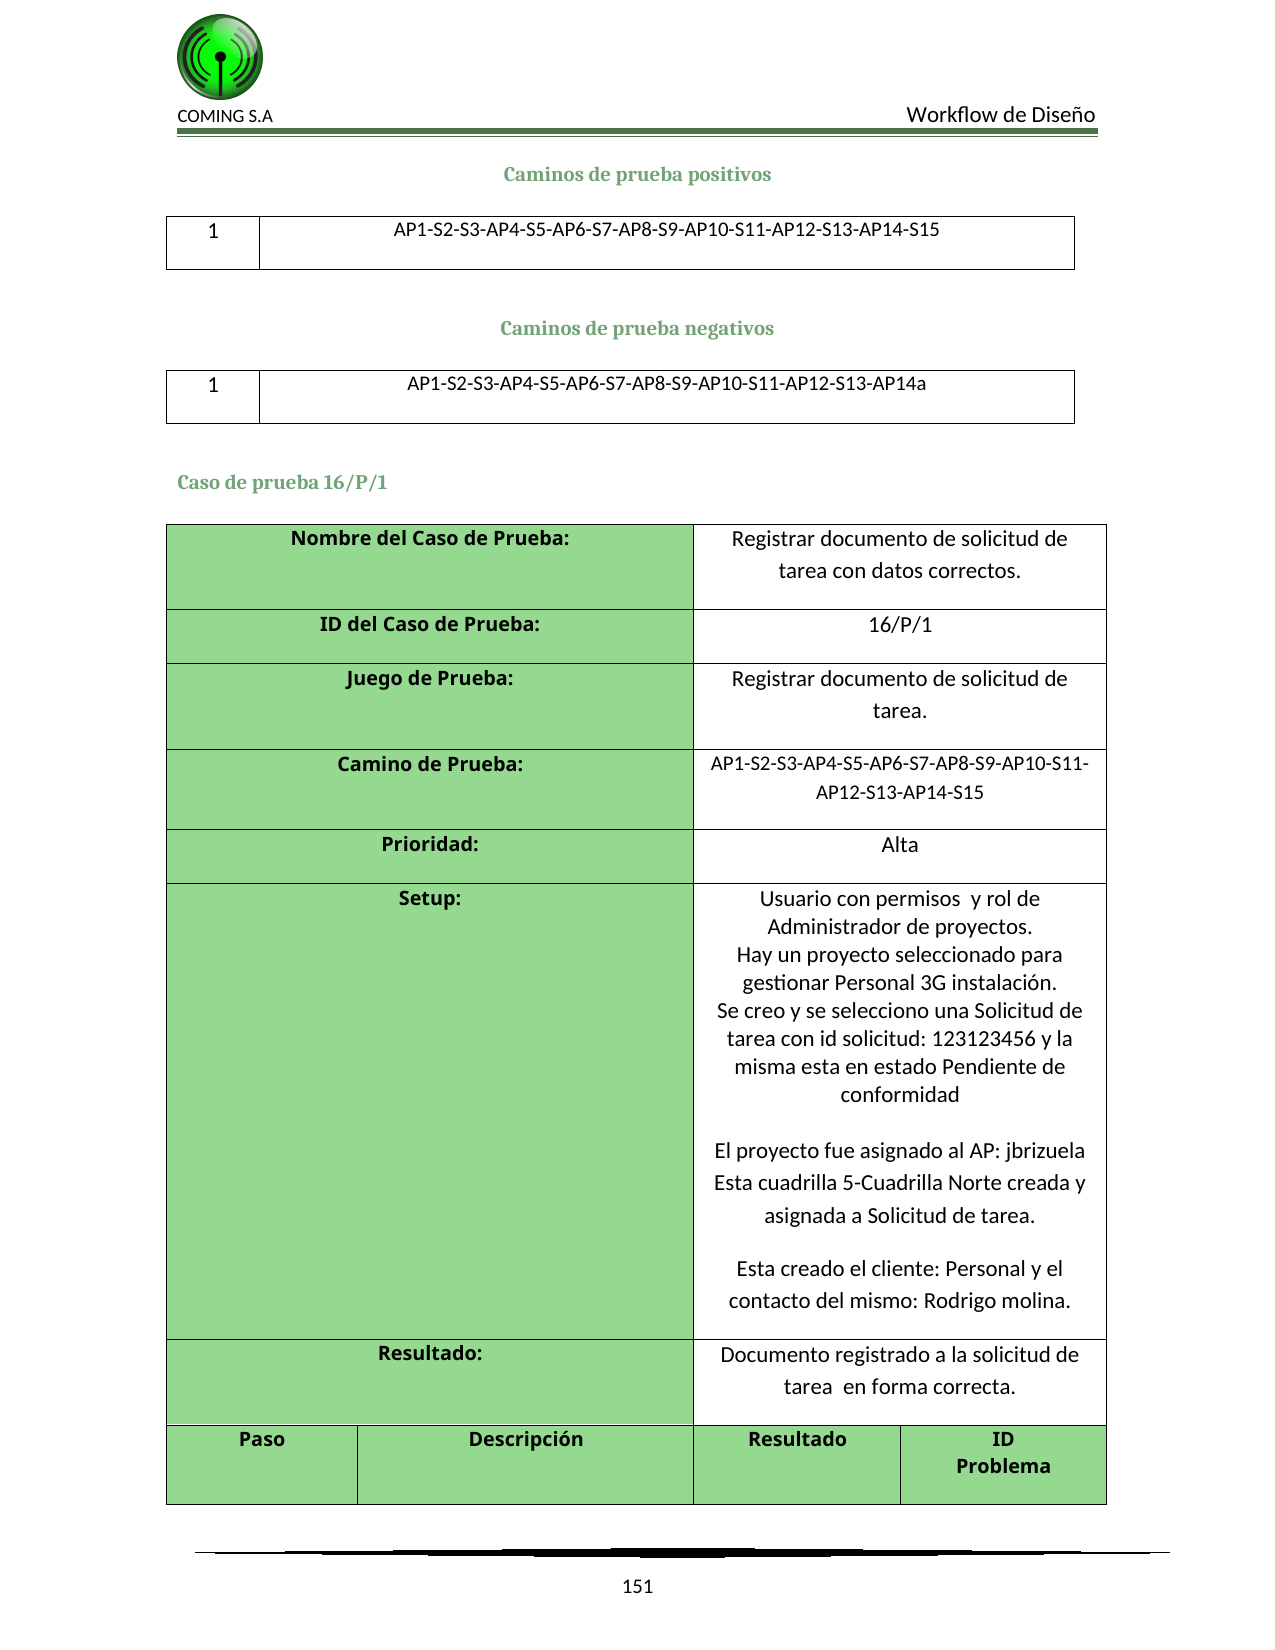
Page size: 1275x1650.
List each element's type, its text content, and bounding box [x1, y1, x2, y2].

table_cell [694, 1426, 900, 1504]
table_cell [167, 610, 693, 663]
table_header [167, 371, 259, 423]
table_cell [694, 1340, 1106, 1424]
subtitle Caminos de prueba negativos [177, 317, 1098, 341]
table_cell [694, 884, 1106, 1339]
picture [177, 14, 263, 100]
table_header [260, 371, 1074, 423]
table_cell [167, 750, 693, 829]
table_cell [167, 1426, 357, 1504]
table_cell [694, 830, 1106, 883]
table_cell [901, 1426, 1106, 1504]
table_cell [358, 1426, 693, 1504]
subtitle Caminos de prueba positivos [177, 163, 1098, 187]
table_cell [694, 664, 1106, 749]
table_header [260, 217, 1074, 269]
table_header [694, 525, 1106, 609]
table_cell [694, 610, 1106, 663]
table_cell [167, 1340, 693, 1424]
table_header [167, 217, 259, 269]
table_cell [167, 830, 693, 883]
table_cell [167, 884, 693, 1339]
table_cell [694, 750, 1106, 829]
subtitle Caso de prueba 16/P/1 [177, 471, 1098, 494]
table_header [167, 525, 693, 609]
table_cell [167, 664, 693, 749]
